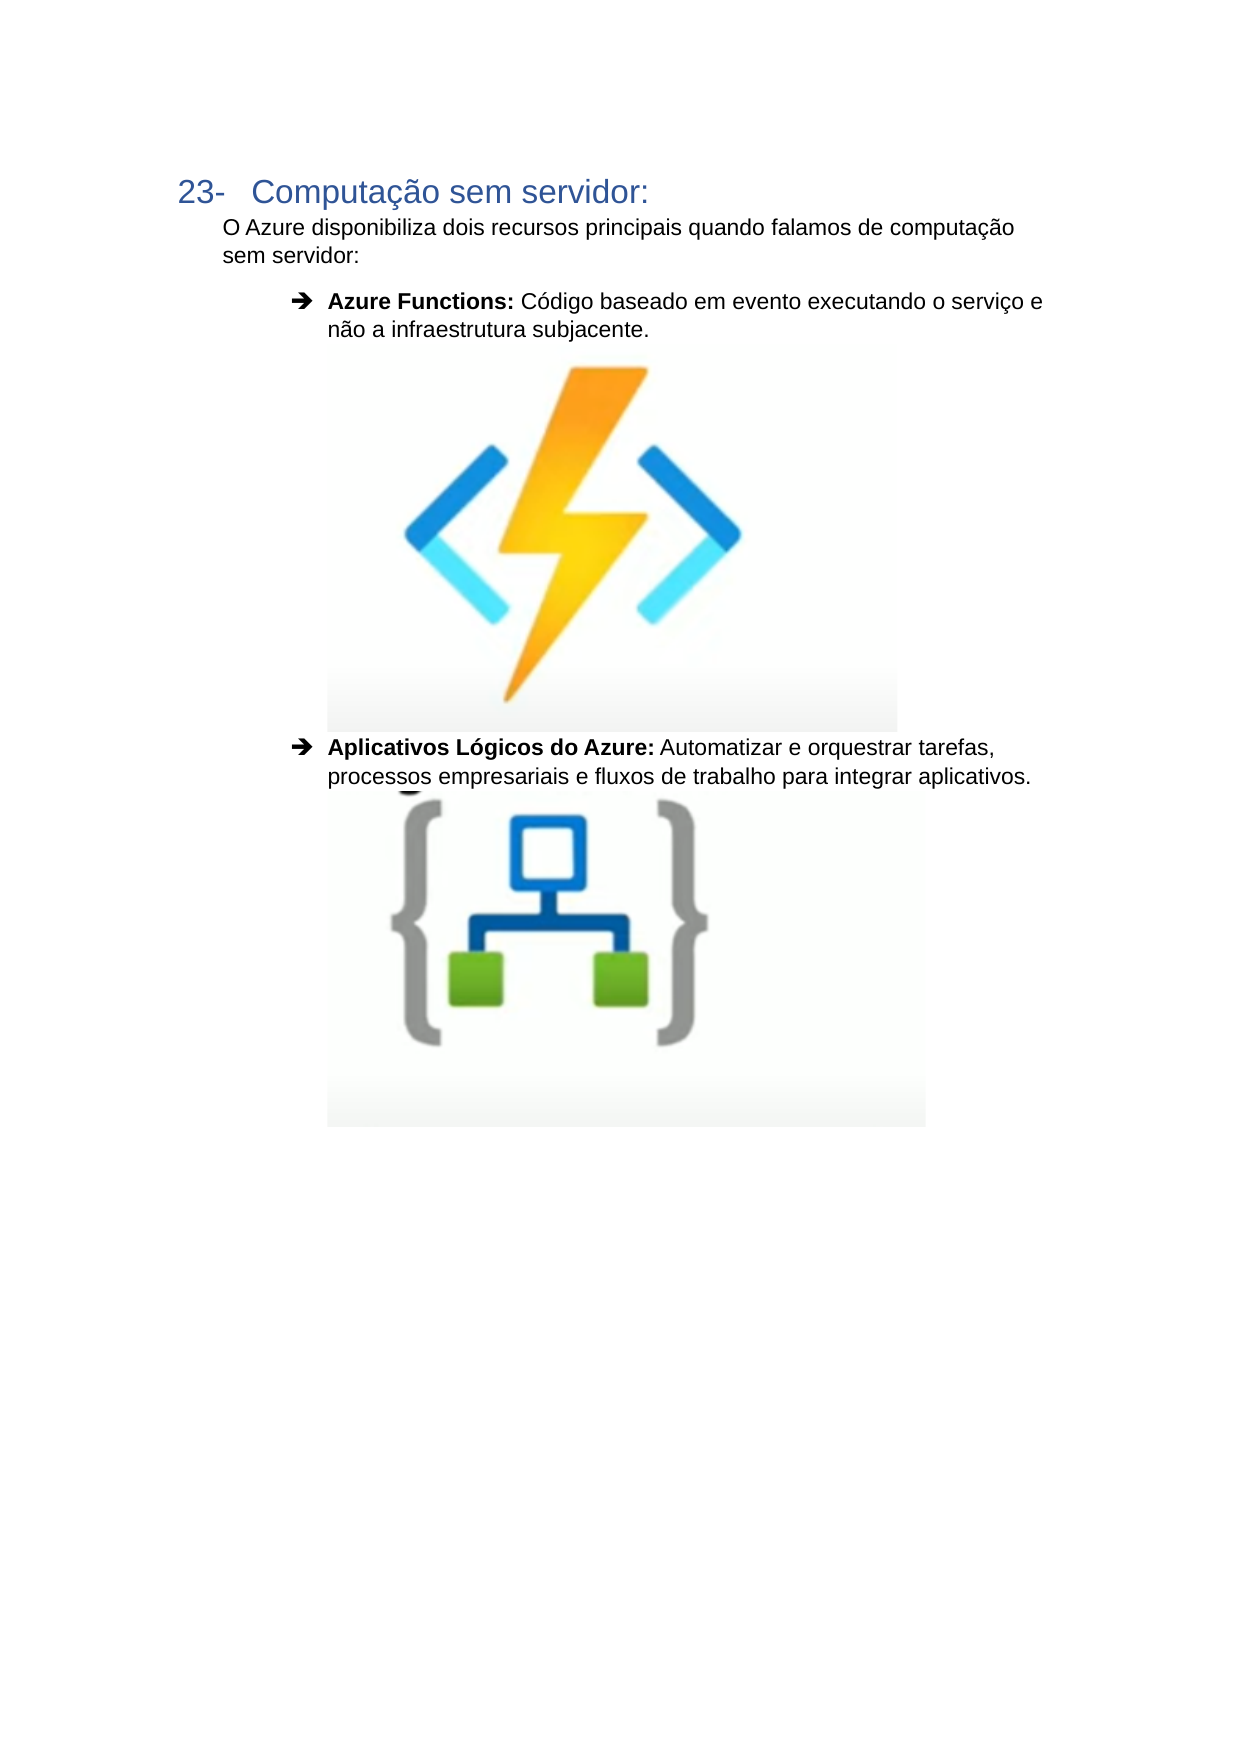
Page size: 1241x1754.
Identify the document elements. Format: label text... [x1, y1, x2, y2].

list Aplicativos Lógicos do Azure: Automatizar e orquestrar tarefas, processos empresariais e fluxos de trabalho para integrar aplicativos. [290, 734, 1063, 789]
list Azure Functions: Código baseado em evento executando o serviço e não a infraestrutura subjacente. [290, 288, 1063, 342]
picture [327, 791, 926, 1127]
text O Azure disponibiliza dois recursos principais quando falamos de computação sem servidor: [222, 214, 1063, 269]
picture [327, 344, 898, 732]
subtitle Computação sem servidor: [177, 173, 1063, 211]
